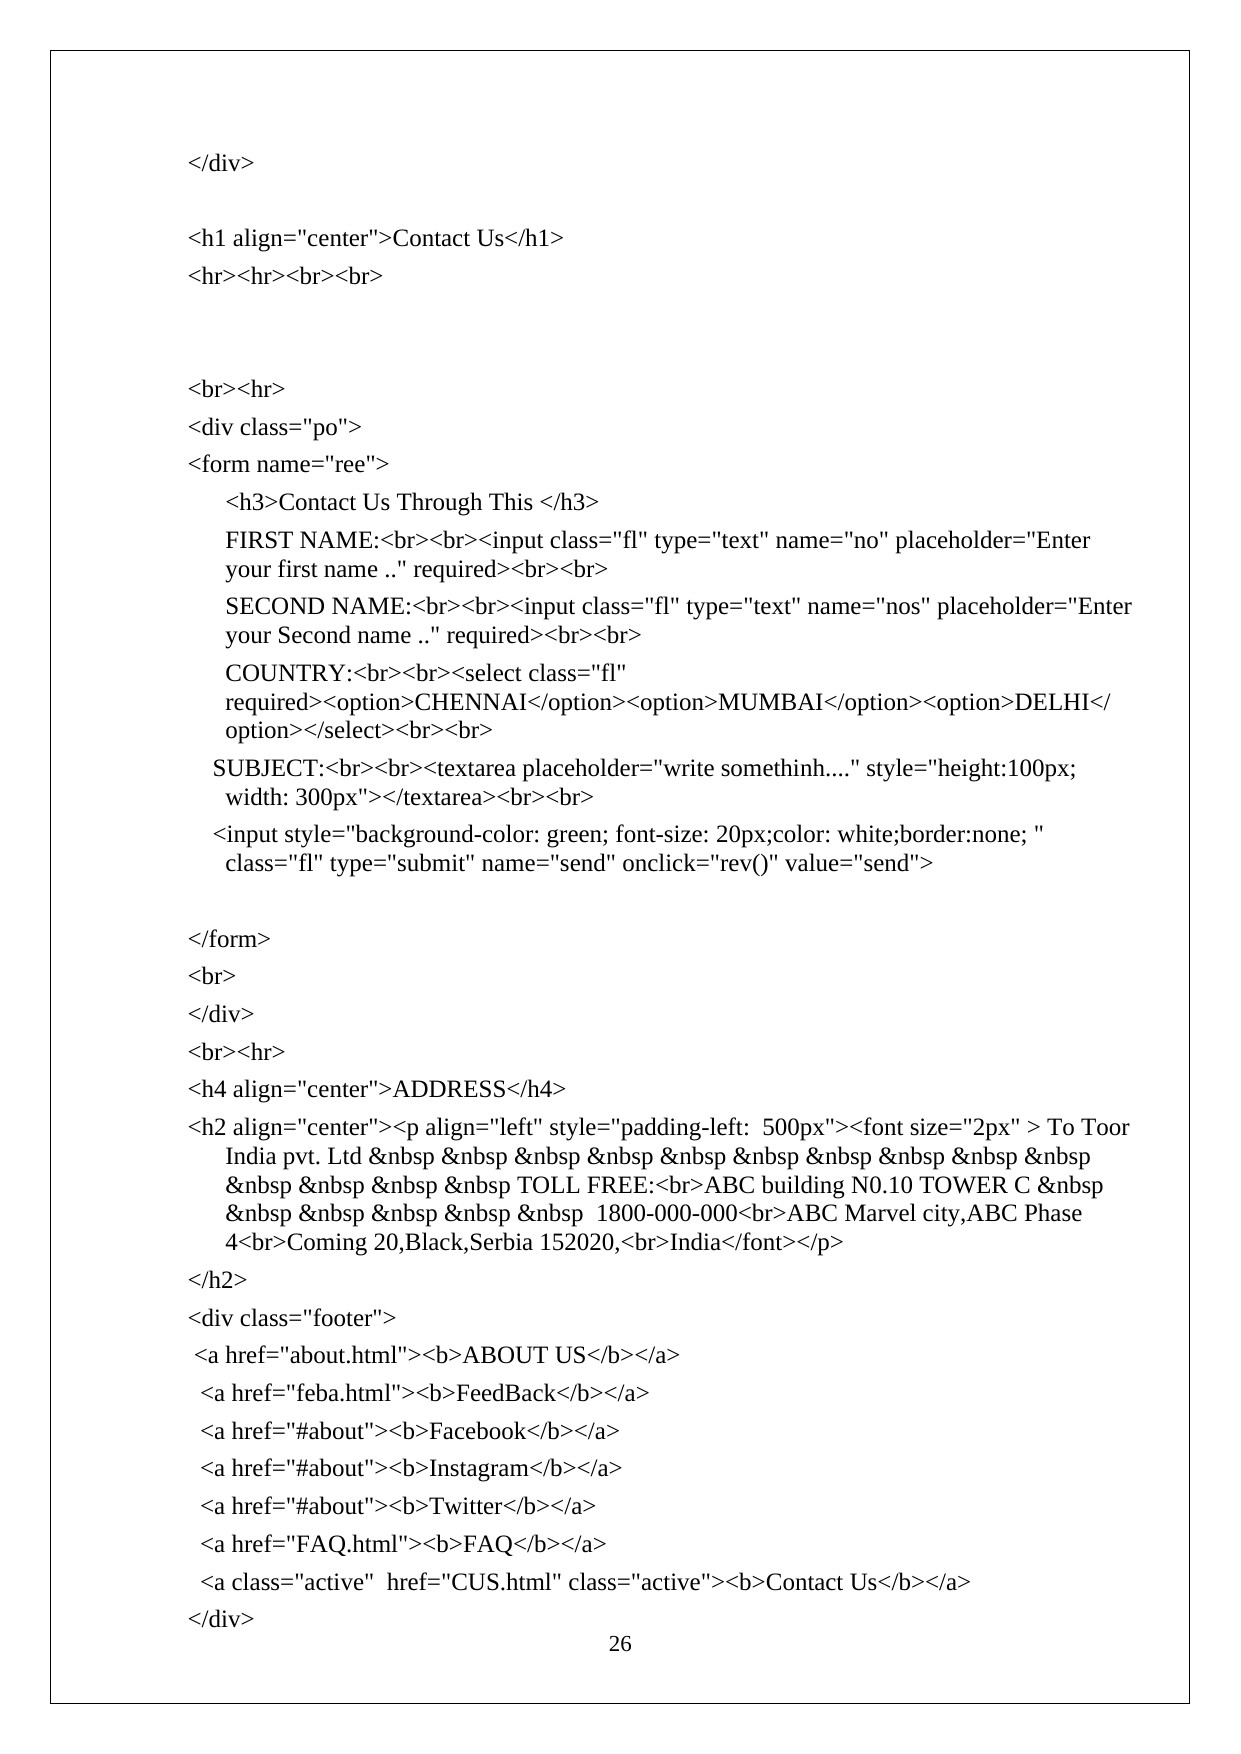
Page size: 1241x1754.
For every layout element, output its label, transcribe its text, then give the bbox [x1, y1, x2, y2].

subtitle <a href="#about"><b>Facebook</b></a> [187, 1416, 1140, 1444]
subtitle <a href="feba.html"><b>FeedBack</b></a> [187, 1378, 1140, 1407]
subtitle </div> [187, 148, 1140, 177]
subtitle <a href="#about"><b>Twitter</b></a> [187, 1491, 1140, 1520]
subtitle </div> [187, 1604, 1140, 1633]
subtitle SECOND NAME:<br><br><input class="fl" type="text" name="nos" placeholder="Enter your Second name .." required><br><br> [187, 591, 1140, 649]
subtitle <form name="ree"> [187, 449, 1140, 478]
subtitle <h3>Contact Us Through This </h3> [187, 487, 1140, 516]
subtitle COUNTRY:<br><br><select class="fl" required><option>CHENNAI</option><option>MUMBAI</option><option>DELHI</option></select><br><br> [187, 658, 1140, 744]
subtitle <br><hr> [187, 1037, 1140, 1066]
subtitle <h4 align="center">ADDRESS</h4> [187, 1074, 1140, 1103]
subtitle <h1 align="center">Contact Us</h1> [187, 223, 1140, 252]
subtitle <div class="po"> [187, 412, 1140, 441]
subtitle SUBJECT:<br><br><textarea placeholder="write somethinh...." style="height:100px; width: 300px"></textarea><br><br> [187, 753, 1140, 811]
subtitle <h2 align="center"><p align="left" style="padding-left: 500px"><font size="2px" > To Toor India pvt. Ltd &nbsp &nbsp &nbsp &nbsp &nbsp &nbsp &nbsp &nbsp &nbsp &nbsp &nbsp &nbsp &nbsp &nbsp TOLL FREE:<br>ABC building N0.10 TOWER C &nbsp &nbsp &nbsp &nbsp &nbsp &nbsp 1800-000-000<br>ABC Marvel city,ABC Phase 4<br>Coming 20,Black,Serbia 152020,<br>India</font></p> [187, 1112, 1140, 1256]
subtitle FIRST NAME:<br><br><input class="fl" type="text" name="no" placeholder="Enter your first name .." required><br><br> [187, 525, 1140, 582]
subtitle <a href="#about"><b>Instagram</b></a> [187, 1453, 1140, 1482]
subtitle <input style="background-color: green; font-size: 20px;color: white;border:none; " class="fl" type="submit" name="send" onclick="rev()" value="send"> [187, 819, 1140, 877]
subtitle </h2> [187, 1265, 1140, 1294]
subtitle <a class="active" href="CUS.html" class="active"><b>Contact Us</b></a> [187, 1567, 1140, 1595]
subtitle <hr><hr><br><br> [187, 261, 1140, 290]
subtitle </div> [187, 999, 1140, 1028]
subtitle <a href="about.html"><b>ABOUT US</b></a> [187, 1340, 1140, 1369]
subtitle <div class="footer"> [187, 1303, 1140, 1331]
subtitle </form> [187, 924, 1140, 952]
subtitle <br> [187, 961, 1140, 990]
subtitle <br><hr> [187, 374, 1140, 403]
subtitle <a href="FAQ.html"><b>FAQ</b></a> [187, 1529, 1140, 1558]
